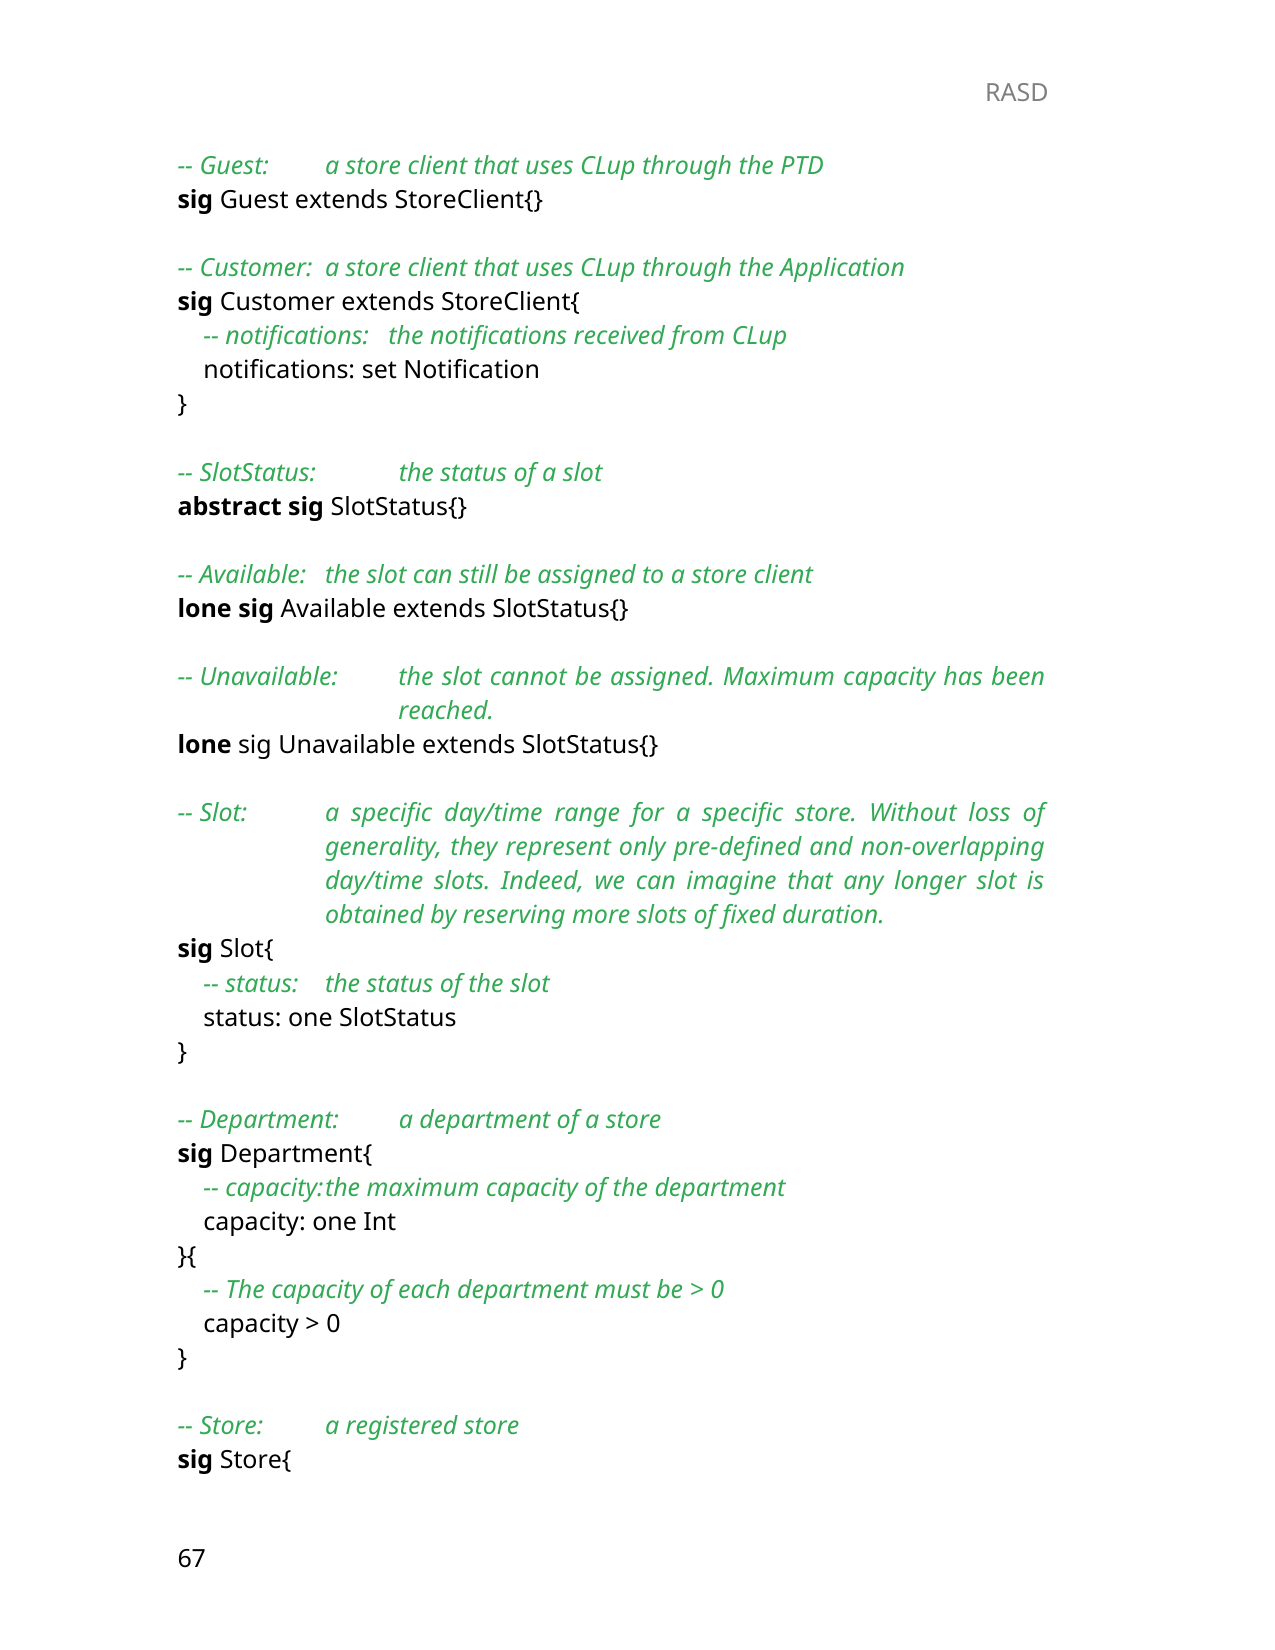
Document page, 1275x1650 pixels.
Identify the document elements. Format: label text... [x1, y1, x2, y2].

text sig Department{ [177, 1136, 1048, 1169]
text }{ [177, 1238, 1048, 1272]
text -- Department: a department of a store [177, 1101, 1048, 1136]
text -- notifications: the notifications received from CLup [177, 318, 1048, 352]
text } [177, 386, 1048, 420]
text } [177, 1033, 1048, 1067]
text capacity > 0 [177, 1306, 1048, 1340]
text } [177, 1340, 1048, 1374]
text -- status: the status of the slot [177, 965, 1048, 999]
text -- The capacity of each department must be > 0 [177, 1272, 1048, 1306]
text sig Slot{ [177, 931, 1048, 965]
text sig Store{ [177, 1442, 1048, 1476]
text capacity: one Int [177, 1204, 1048, 1238]
text -- Guest: a store client that uses CLup through the PTD [177, 148, 1048, 182]
text -- Store: a registered store [177, 1408, 1048, 1442]
text -- capacity: the maximum capacity of the department [177, 1169, 1048, 1204]
text lone sig Unavailable extends SlotStatus{} [177, 727, 1048, 761]
text -- Unavailable: the slot cannot be assigned. Maximum capacity has been reached. [177, 659, 1048, 727]
text status: one SlotStatus [177, 999, 1048, 1033]
text -- Slot: a specific day/time range for a specific store. Without loss of generality, they represent only pre-defined and non-overlapping day/time slots. Indeed, we can imagine that any longer slot is obtained by reserving more slots of fixed duration. [177, 795, 1048, 931]
text -- SlotStatus: the status of a slot [177, 454, 1048, 488]
text lone sig Available extends SlotStatus{} [177, 591, 1048, 624]
text notifications: set Notification [177, 352, 1048, 386]
text abstract sig SlotStatus{} [177, 488, 1048, 522]
text -- Customer: a store client that uses CLup through the Application [177, 250, 1048, 284]
text sig Guest extends StoreClient{} [177, 182, 1048, 216]
text sig Customer extends StoreClient{ [177, 284, 1048, 318]
text -- Available: the slot can still be assigned to a store client [177, 556, 1048, 591]
